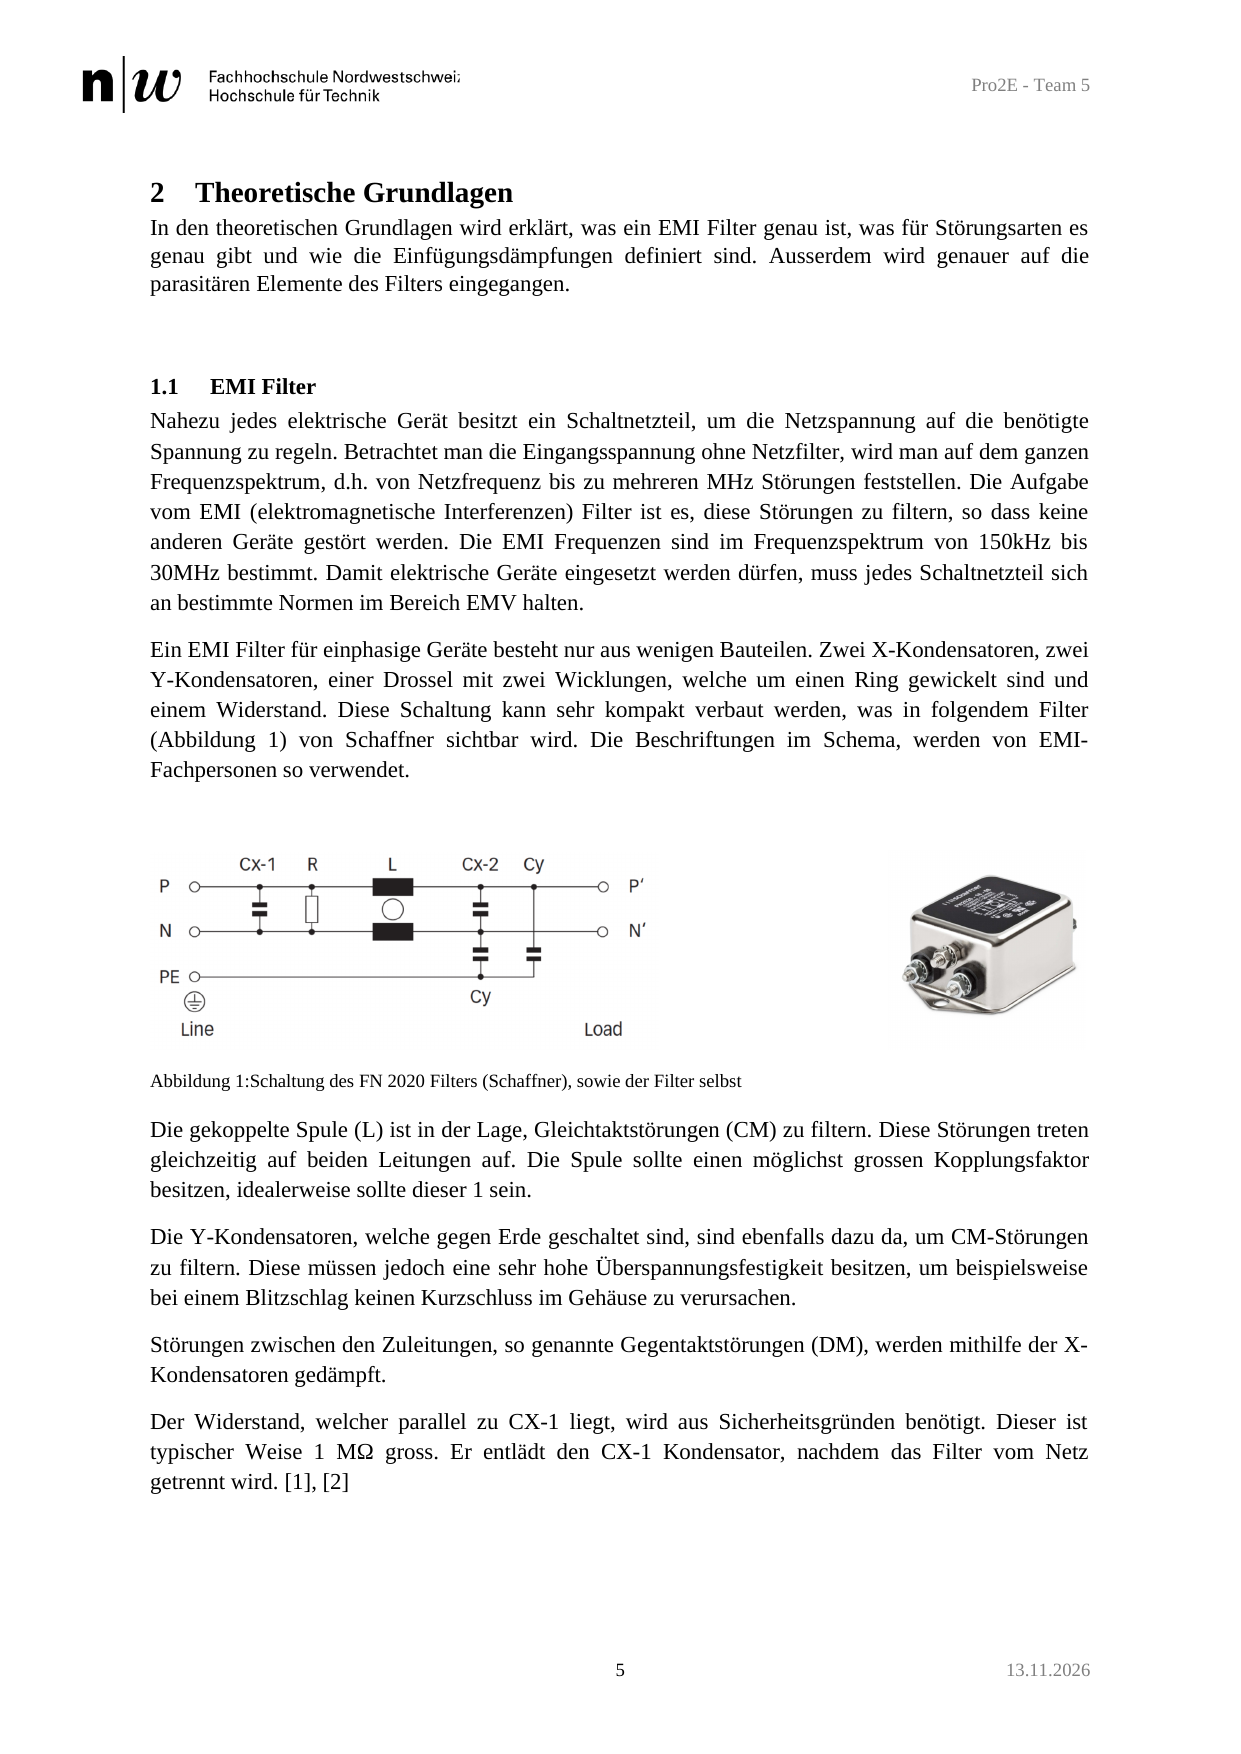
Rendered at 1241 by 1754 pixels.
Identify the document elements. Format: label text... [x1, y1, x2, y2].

text Störungen zwischen den Zuleitungen, so genannte Gegentaktstörungen (DM), werden mithilfe der X-Kondensatoren gedämpft. [150, 1331, 1090, 1387]
text Die gekoppelte Spule (L) ist in der Lage, Gleichtaktstörungen (CM) zu filtern. Diese Störungen treten gleichzeitig auf beiden Leitungen auf. Die Spule sollte einen möglichst grossen Kopplungsfaktor besitzen, idealerweise sollte dieser 1 sein. [150, 1116, 1090, 1203]
text Ein EMI Filter für einphasige Geräte besteht nur aus wenigen Bauteilen. Zwei X-Kondensatoren, zwei Y-Kondensatoren, einer Drossel mit zwei Wicklungen, welche um einen Ring gewickelt sind und einem Widerstand. Diese Schaltung kann sehr kompakt verbaut werden, was in folgendem Filter (Abbildung 1) von Schaffner sichtbar wird. Die Beschriftungen im Schema, werden von EMI-Fachpersonen so verwendet. [150, 636, 1090, 783]
text Nahezu jedes elektrische Gerät besitzt ein Schaltnetzteil, um die Netzspannung auf die benötigte Spannung zu regeln. Betrachtet man die Eingangsspannung ohne Netzfilter, wird man auf dem ganzen Frequenzspektrum, d.h. von Netzfrequenz bis zu mehreren MHz Störungen feststellen. Die Aufgabe vom EMI (elektromagnetische Interferenzen) Filter ist es, diese Störungen zu filtern, so dass keine anderen Geräte gestört werden. Die EMI Frequenzen sind im Frequenzspektrum von 150kHz bis 30MHz bestimmt. Damit elektrische Geräte eingesetzt werden dürfen, muss jedes Schaltnetzteil sich an bestimmte Normen im Bereich EMV halten. [150, 407, 1090, 615]
text Abbildung 1:Schaltung des FN 2020 Filters (Schaffner), sowie der Filter selbst [150, 1070, 1090, 1092]
subtitle Theoretische Grundlagen [150, 175, 1090, 208]
picture [150, 852, 660, 1050]
text In den theoretischen Grundlagen wird erklärt, was ein EMI Filter genau ist, was für Störungsarten es genau gibt und wie die Einfügungsdämpfungen definiert sind. Ausserdem wird genauer auf die parasitären Elemente des Filters eingegangen. [150, 213, 1090, 297]
text Der Widerstand, welcher parallel zu CX-1 liegt, wird aus Sicherheitsgründen benötigt. Dieser ist typischer Weise 1 MΩ gross. Er entlädt den CX-1 Kondensator, nachdem das Filter vom Netz getrennt wird. , [150, 1408, 1090, 1494]
subtitle EMI Filter [150, 373, 316, 399]
text Die Y-Kondensatoren, welche gegen Erde geschaltet sind, sind ebenfalls dazu da, um CM-Störungen zu filtern. Diese müssen jedoch eine sehr hohe Überspannungsfestigkeit besitzen, um beispielsweise bei einem Blitzschlag keinen Kurzschluss im Gehäuse zu verursachen. [150, 1223, 1090, 1310]
picture [81, 56, 460, 113]
picture [888, 850, 1086, 1050]
